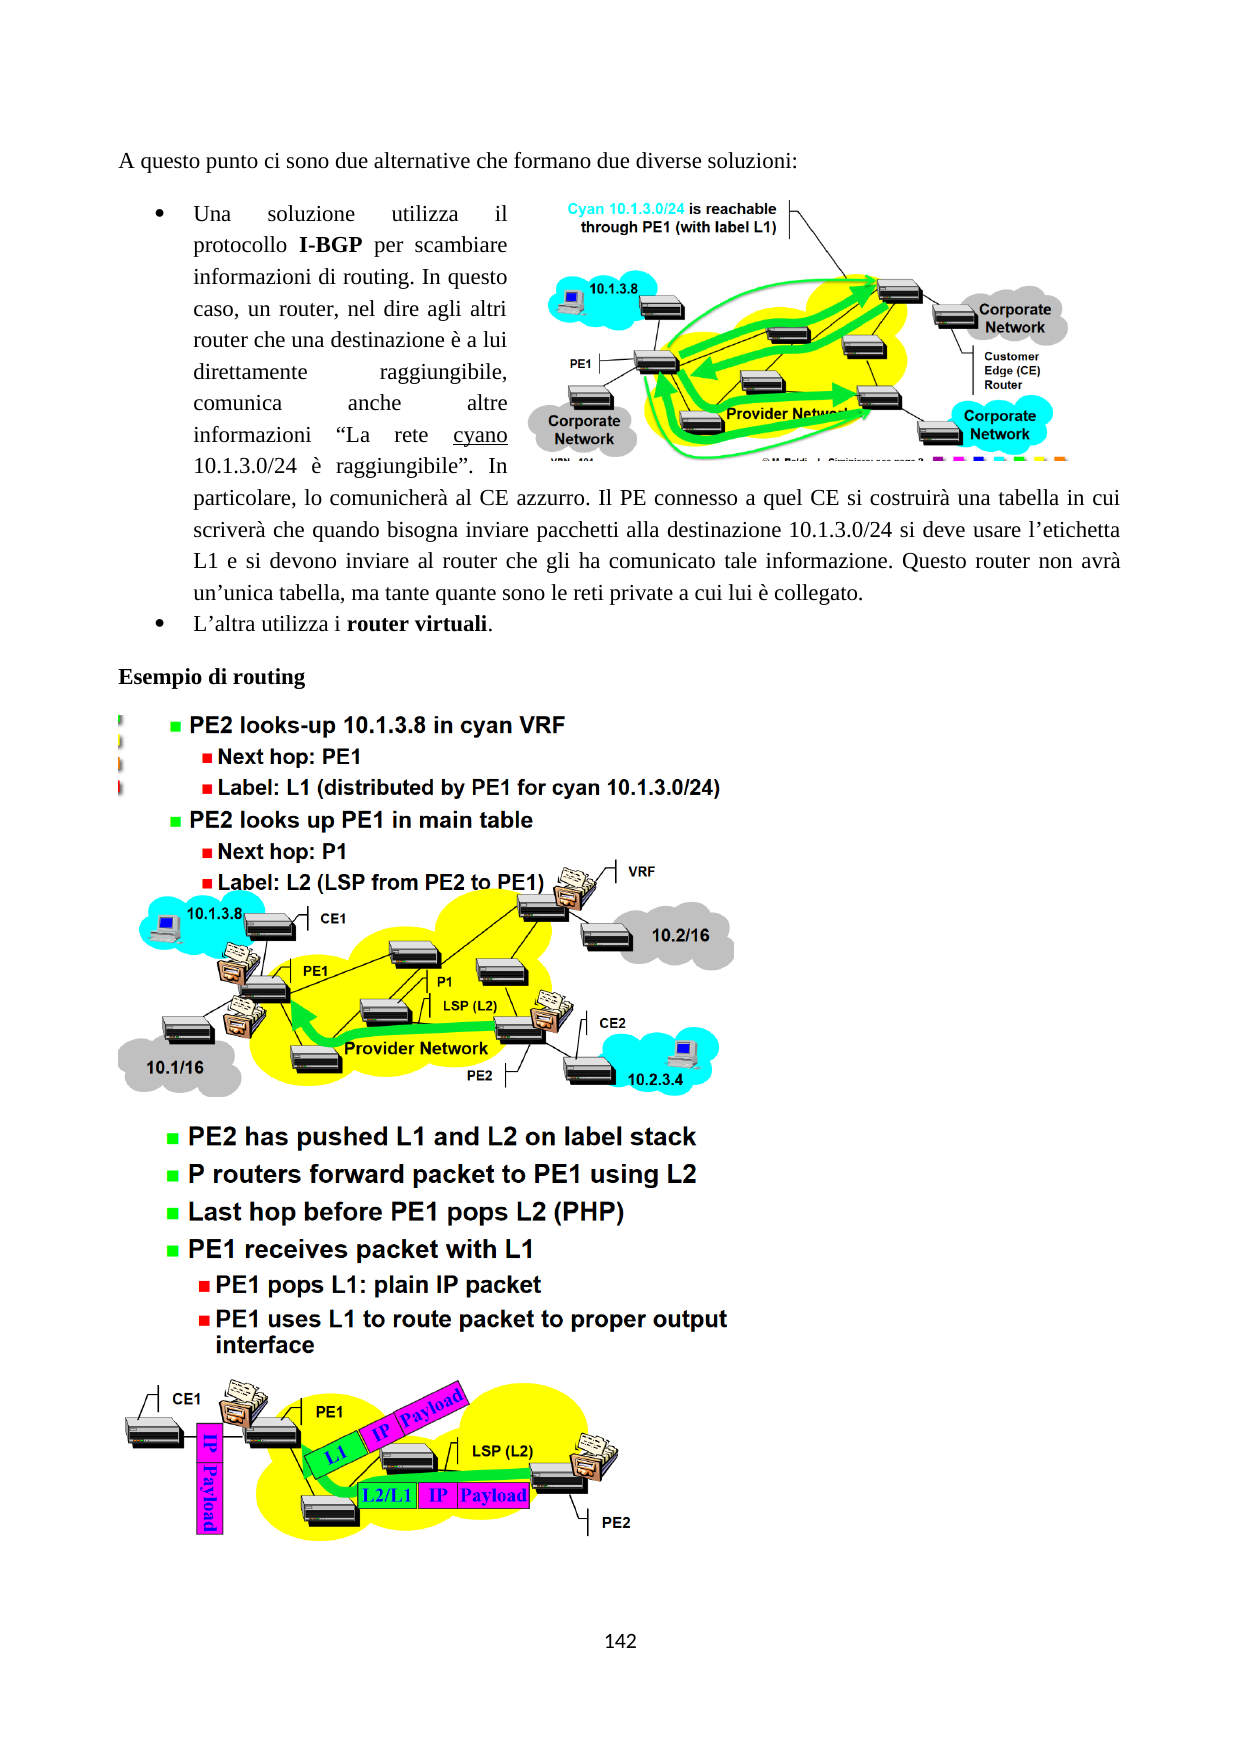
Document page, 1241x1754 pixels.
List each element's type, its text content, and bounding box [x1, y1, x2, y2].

picture [118, 715, 734, 1097]
picture [118, 1123, 768, 1548]
list L’altra utilizza i router virtuali. [156, 610, 1122, 637]
text A questo punto ci sono due alternative che formano due diverse soluzioni: [118, 148, 1122, 174]
text Esempio di routing [118, 663, 1122, 689]
picture [526, 200, 1072, 461]
